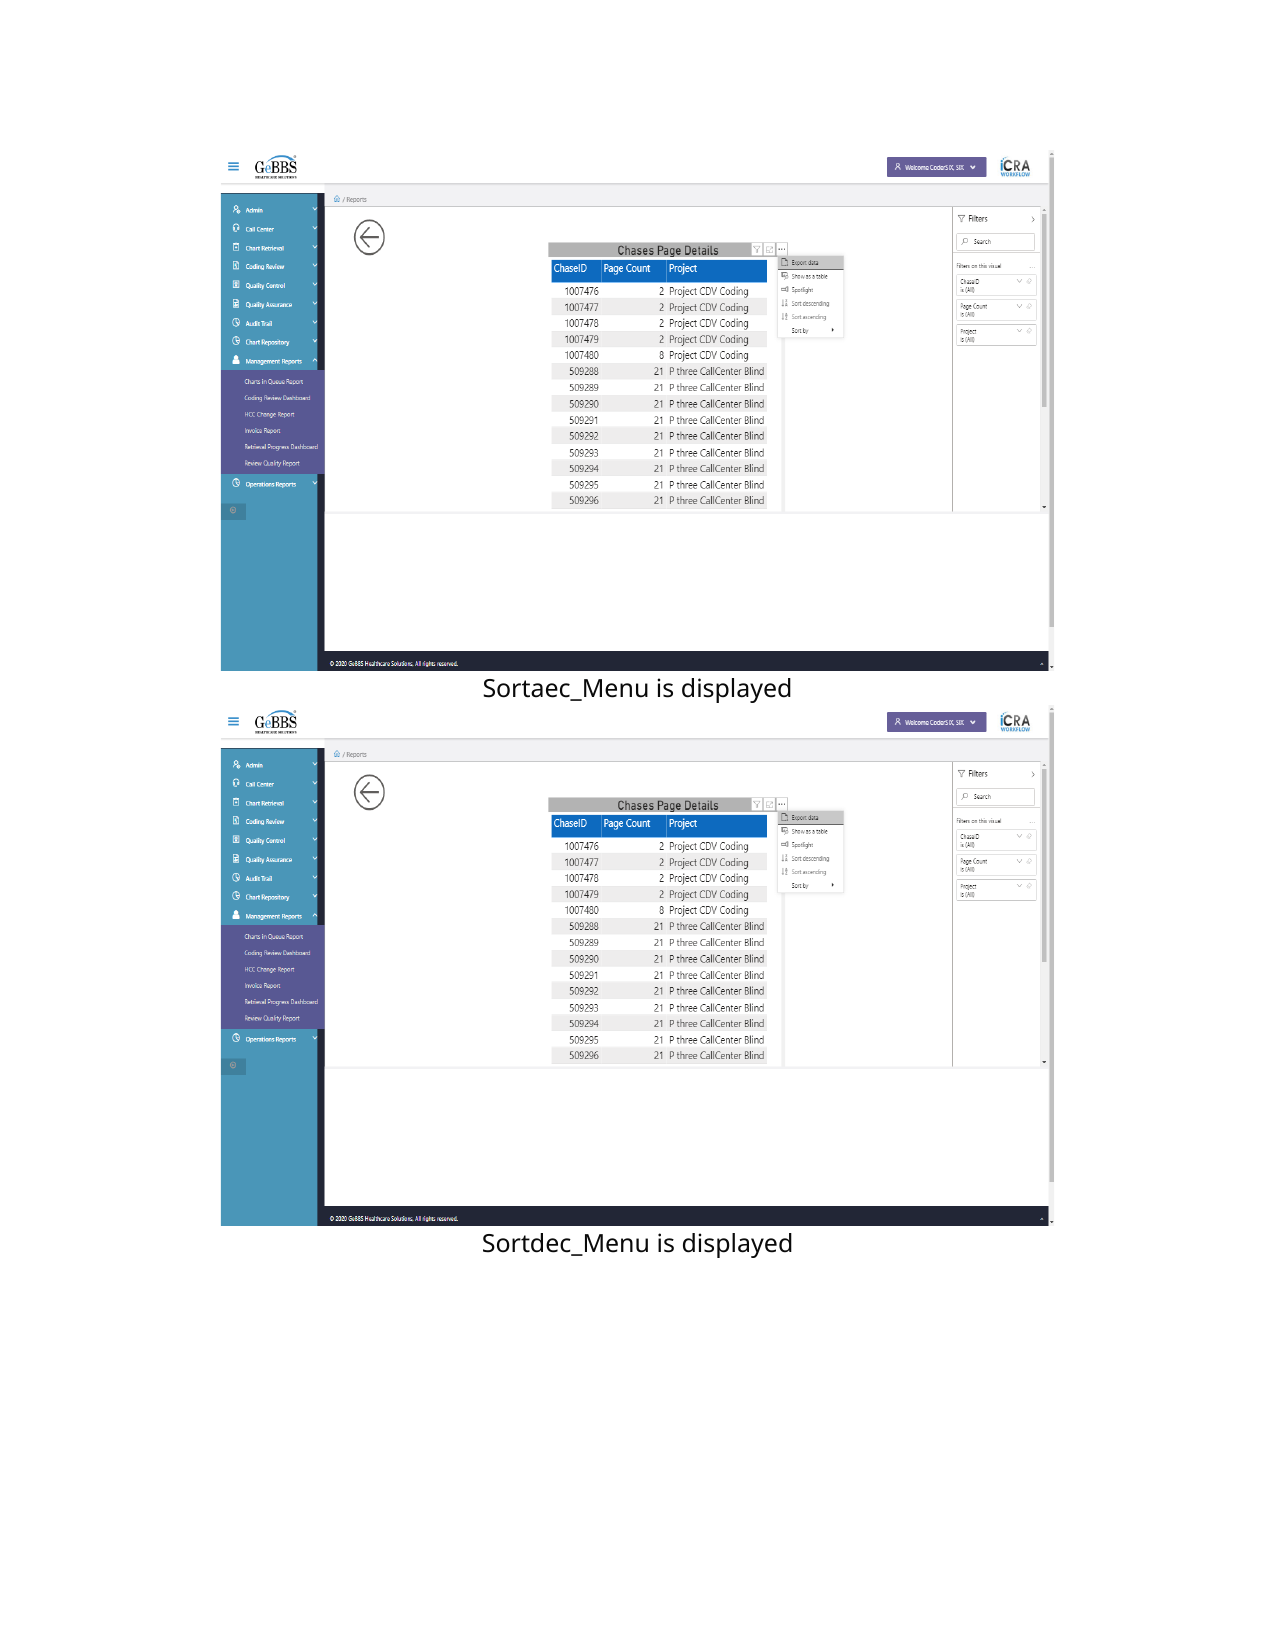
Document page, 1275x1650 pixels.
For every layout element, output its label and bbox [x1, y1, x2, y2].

picture [220, 150, 1055, 671]
text [150, 150, 1125, 1260]
picture [220, 705, 1055, 1226]
